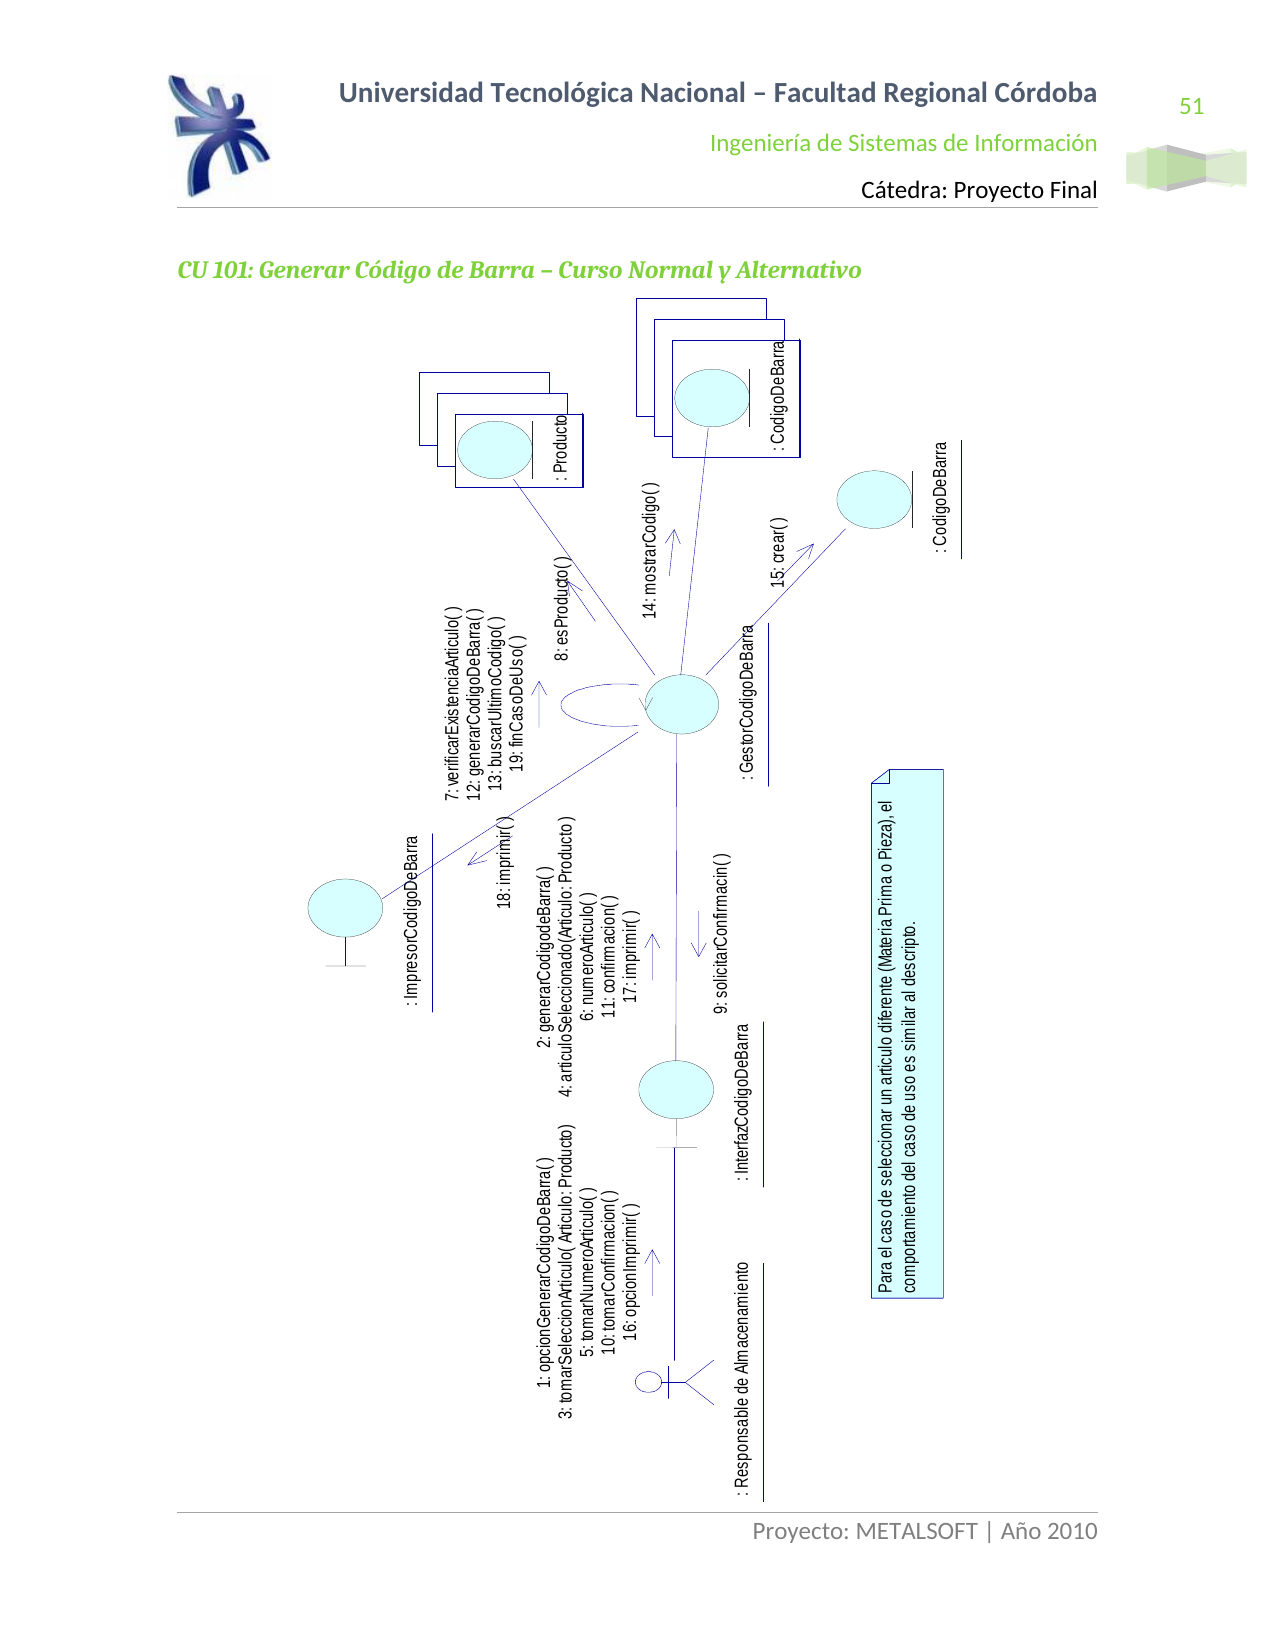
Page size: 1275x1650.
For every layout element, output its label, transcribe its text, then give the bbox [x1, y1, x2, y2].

picture [167, 74, 272, 199]
text CU 101: Generar Código de Barra – Curso Normal y Alternativo [177, 256, 1098, 284]
